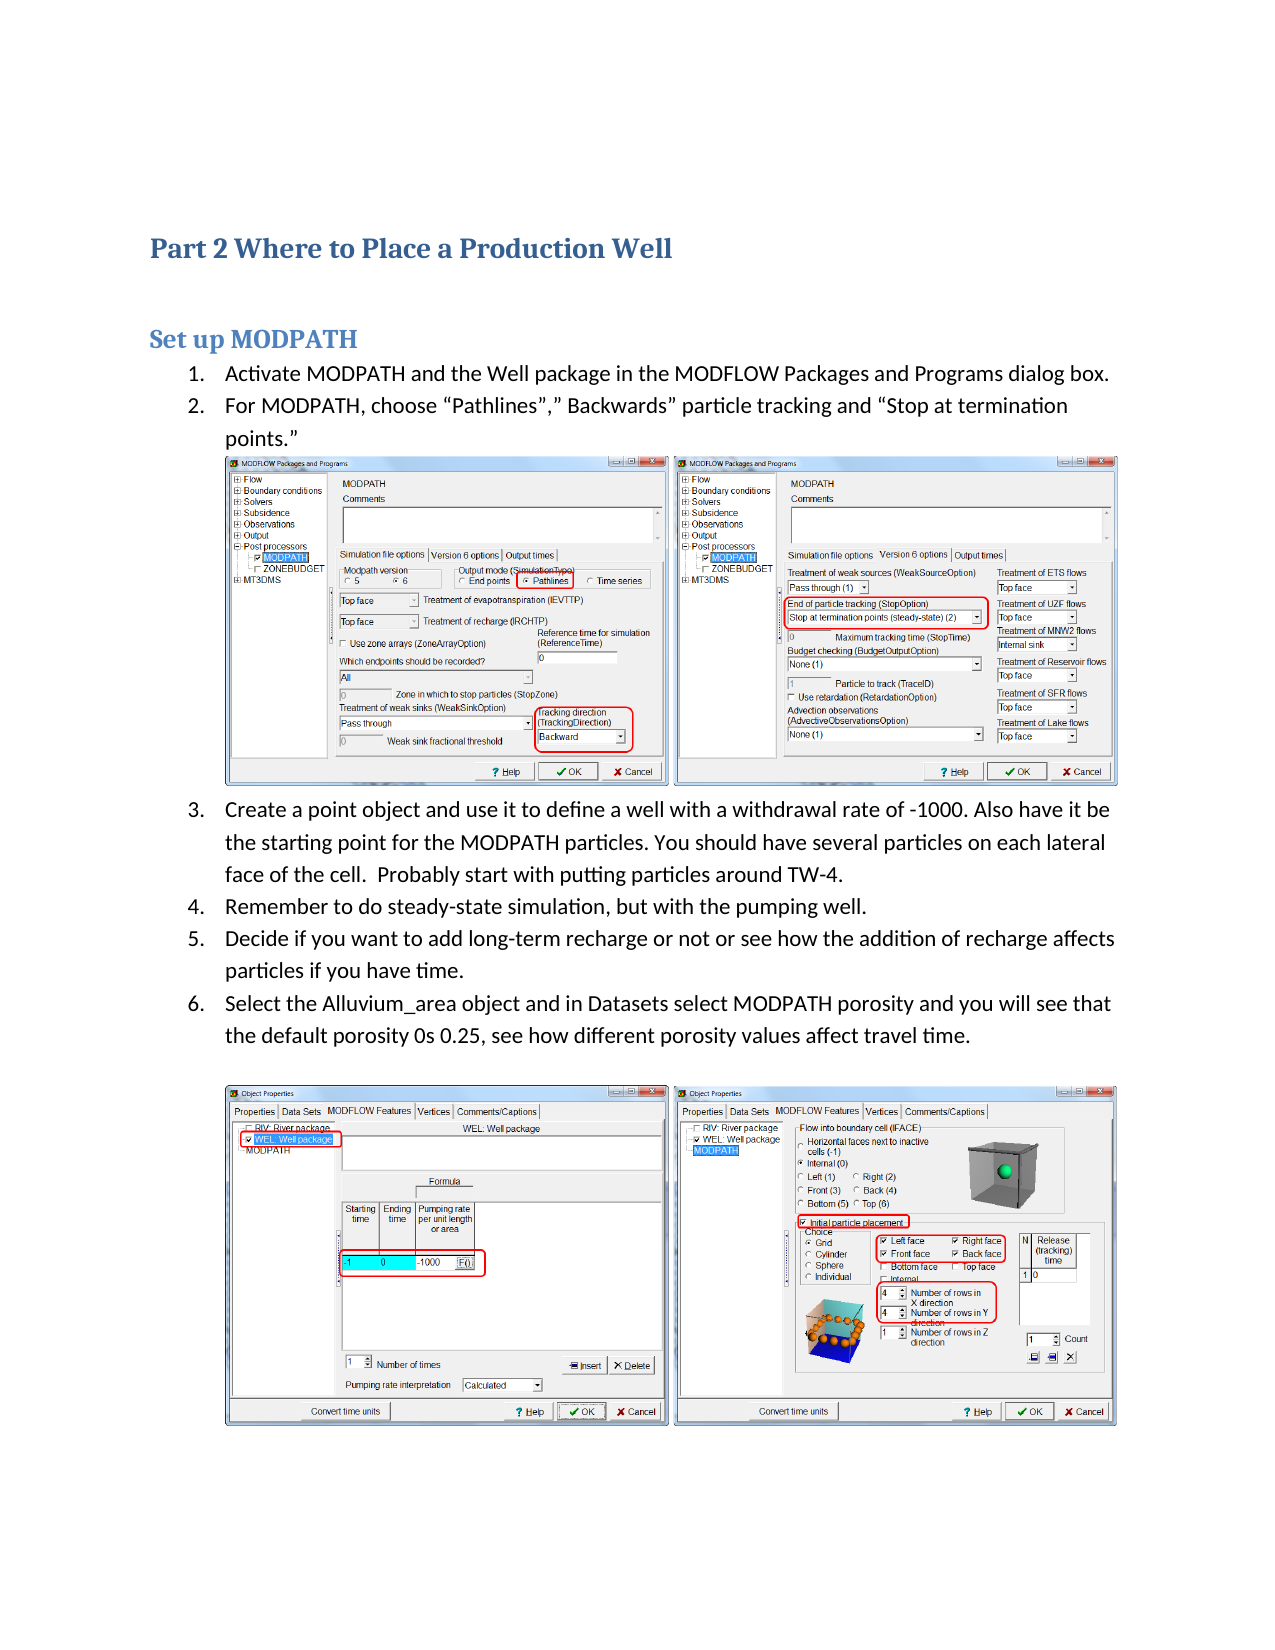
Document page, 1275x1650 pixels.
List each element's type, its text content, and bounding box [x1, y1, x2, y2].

picture [225, 1085, 669, 1426]
list Activate MODPATH and the Well package in the MODFLOW Packages and Programs dialog box. [187, 359, 1125, 387]
picture [225, 456, 669, 786]
subtitle Part 2 Where to Place a Production Well [150, 232, 1125, 266]
subtitle Set up MODPATH [150, 324, 1125, 355]
list Select the Alluvium_area object and in Datasets select MODPATH porosity and you will see that the default porosity 0s 0.25, see how different porosity values affect travel time. [187, 989, 1125, 1049]
list Decide if you want to add long-term recharge or not or see how the addition of recharge affects particles if you have time. [187, 924, 1125, 984]
picture [673, 456, 1118, 786]
list Create a point object and use it to define a well with a withdrawal rate of -1000. Also have it be the starting point for the MODPATH particles. You should have several particles on each lateral face of the cell. Probably start with putting particles around TW-4. [187, 796, 1125, 888]
list Remember to do steady-state simulation, but with the pumping well. [187, 892, 1125, 920]
picture [673, 1086, 1117, 1426]
